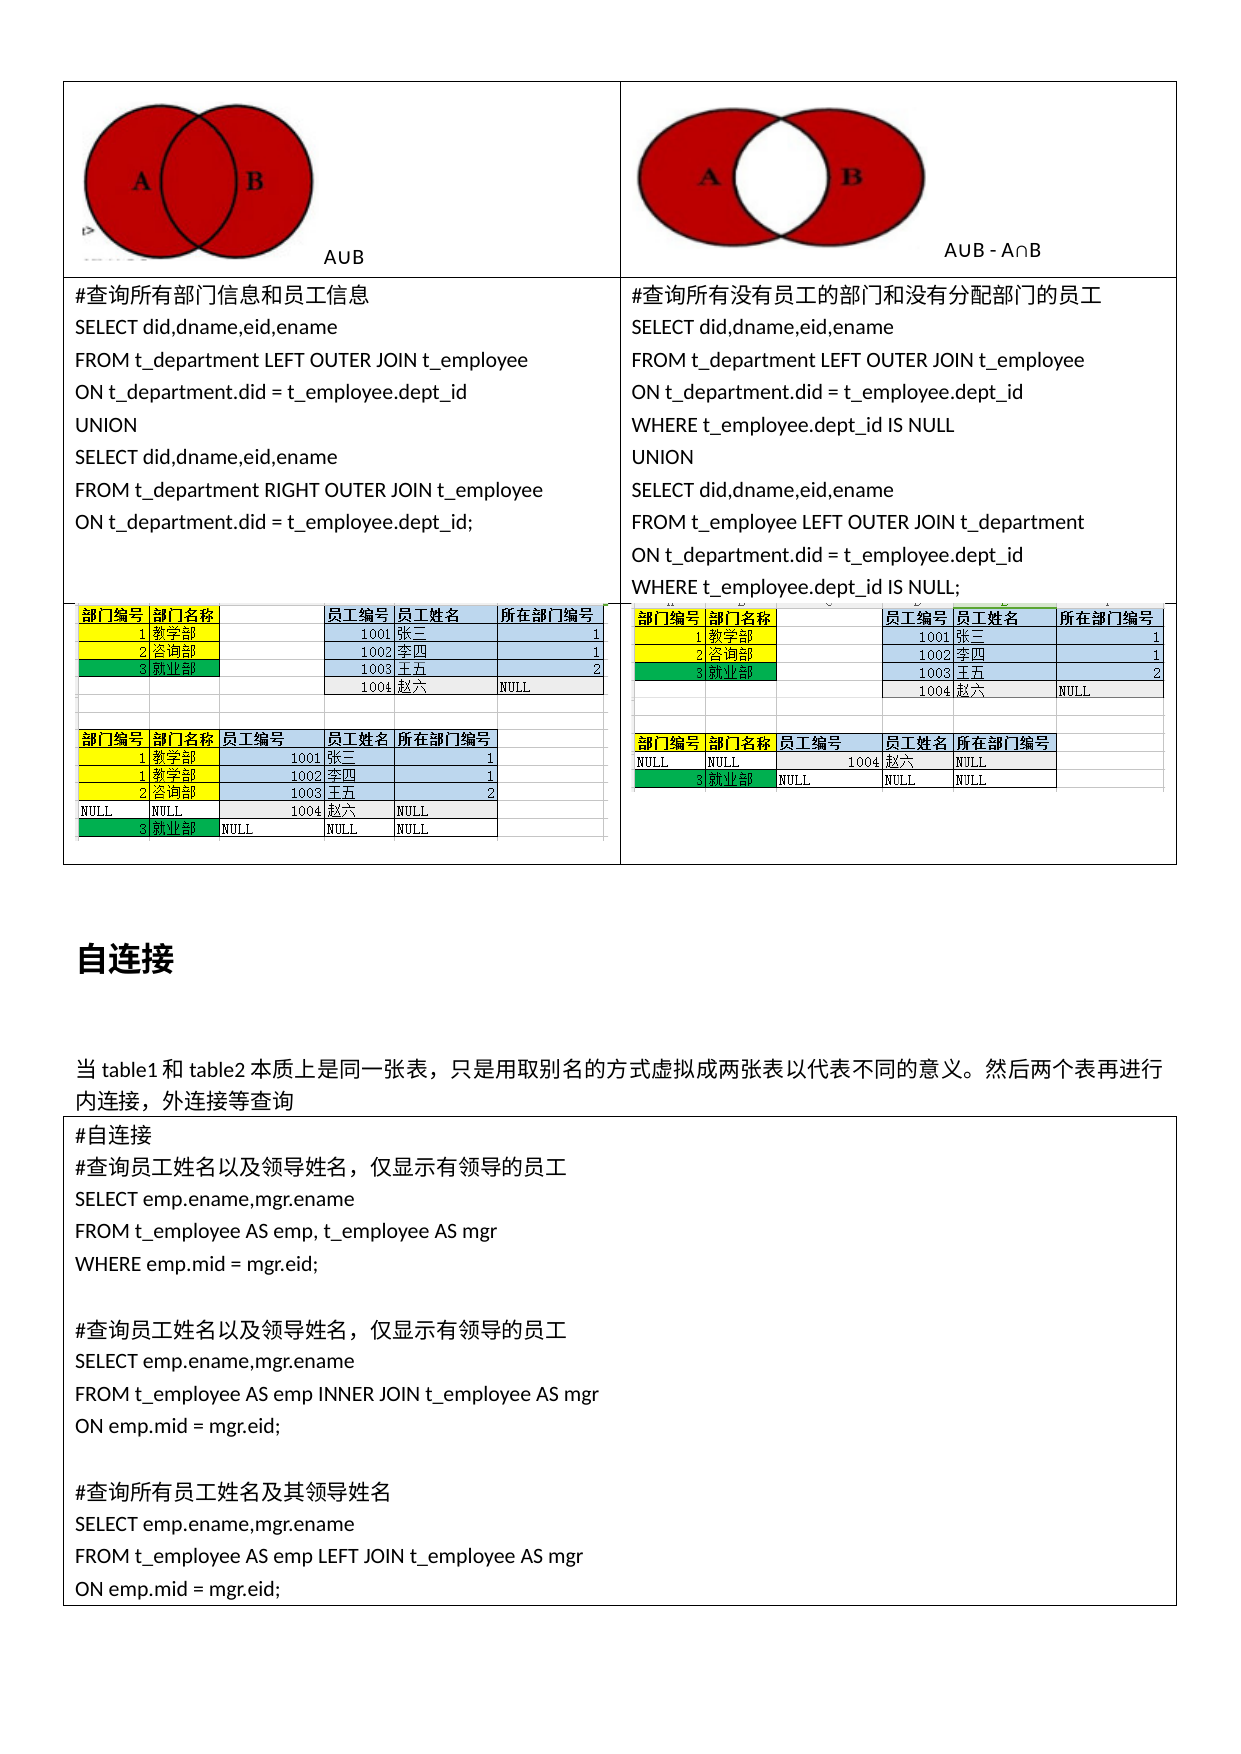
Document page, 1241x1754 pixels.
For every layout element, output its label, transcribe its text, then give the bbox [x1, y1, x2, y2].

picture [75, 603, 609, 841]
table_header #自连接 #查询员工姓名以及领导姓名，仅显示有领导的员工 SELECT emp.ename,mgr.ename FROM t_employee AS emp, t_employee AS mgr WHERE emp.mid = mgr.eid; #查询员工姓名以及领导姓名，仅显示有领导的员工 SELECT emp.ename,mgr.ename FROM t_employee AS emp INNER JOIN t_employee AS mgr ON emp.mid = mgr.eid; #查询所有员工姓名及其领导姓名 SELECT emp.ename,mgr.ename FROM t_employee AS emp LEFT JOIN t_employee AS mgr ON emp.mid = mgr.eid; [64, 1117, 1176, 1605]
table_header A∪B [64, 82, 620, 277]
picture [631, 603, 1166, 792]
picture [75, 89, 319, 264]
table_cell [621, 604, 1176, 864]
picture [631, 96, 940, 257]
table_cell [64, 604, 620, 864]
table_cell #查询所有没有员工的部门和没有分配部门的员工 SELECT did,dname,eid,ename FROM t_department LEFT OUTER JOIN t_employee ON t_department.did = t_employee.dept_id WHERE t_employee.dept_id IS NULL UNION SELECT did,dname,eid,ename FROM t_employee LEFT OUTER JOIN t_department ON t_department.did = t_employee.dept_id WHERE t_employee.dept_id IS NULL; [621, 278, 1176, 603]
table_cell #查询所有部门信息和员工信息 SELECT did,dname,eid,ename FROM t_department LEFT OUTER JOIN t_employee ON t_department.did = t_employee.dept_id UNION SELECT did,dname,eid,ename FROM t_department RIGHT OUTER JOIN t_employee ON t_department.did = t_employee.dept_id; [64, 278, 620, 603]
text 当table1和table2本质上是同一张表，只是用取别名的方式虚拟成两张表以代表不同的意义。然后两个表再进行内连接，外连接等查询 [75, 1051, 1165, 1116]
subtitle 自连接 [75, 924, 1165, 989]
table_header A∪B - A∩B [621, 82, 1176, 277]
